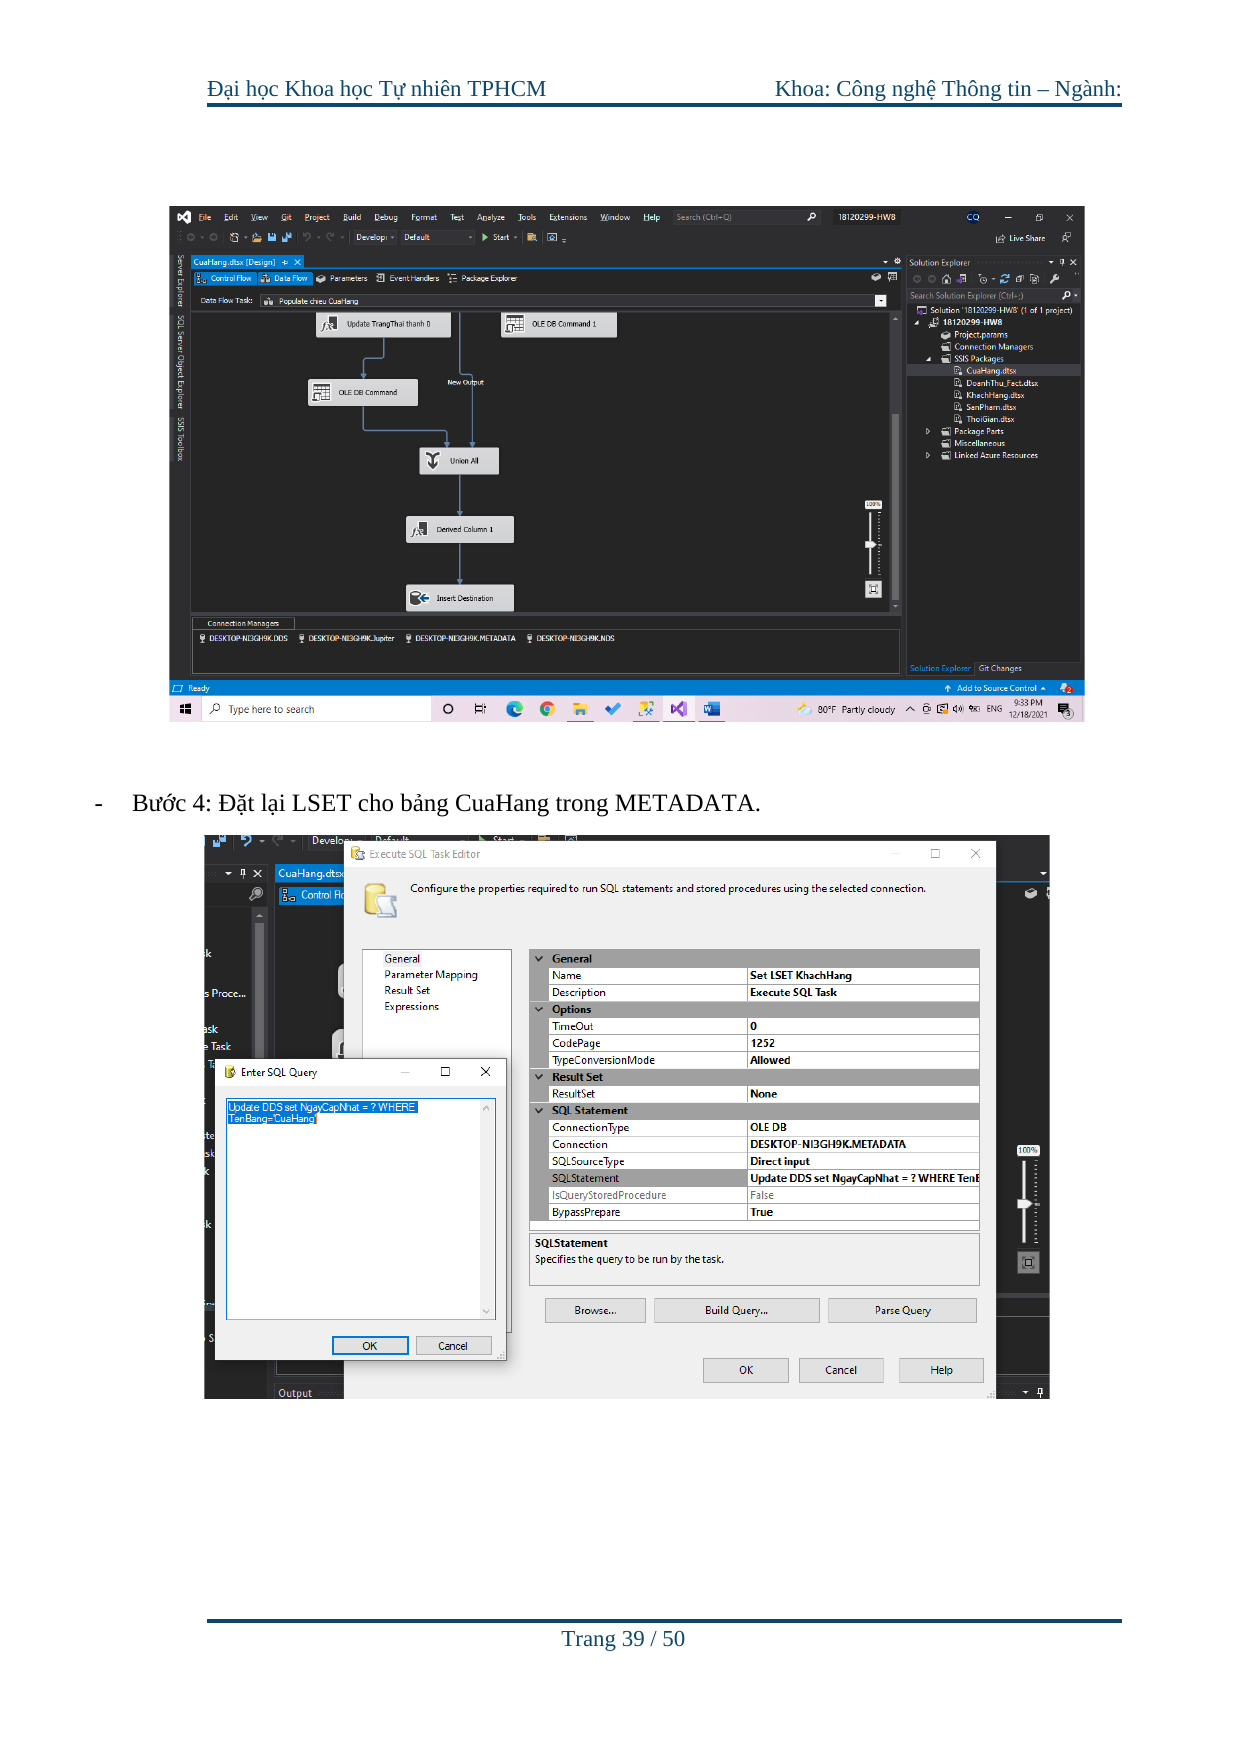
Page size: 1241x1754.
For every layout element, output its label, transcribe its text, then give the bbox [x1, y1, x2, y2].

picture [169, 206, 1085, 722]
list Bước 4: Đặt lại LSET cho bảng CuaHang trong METADATA. [94, 788, 1122, 817]
picture [204, 835, 1050, 1399]
